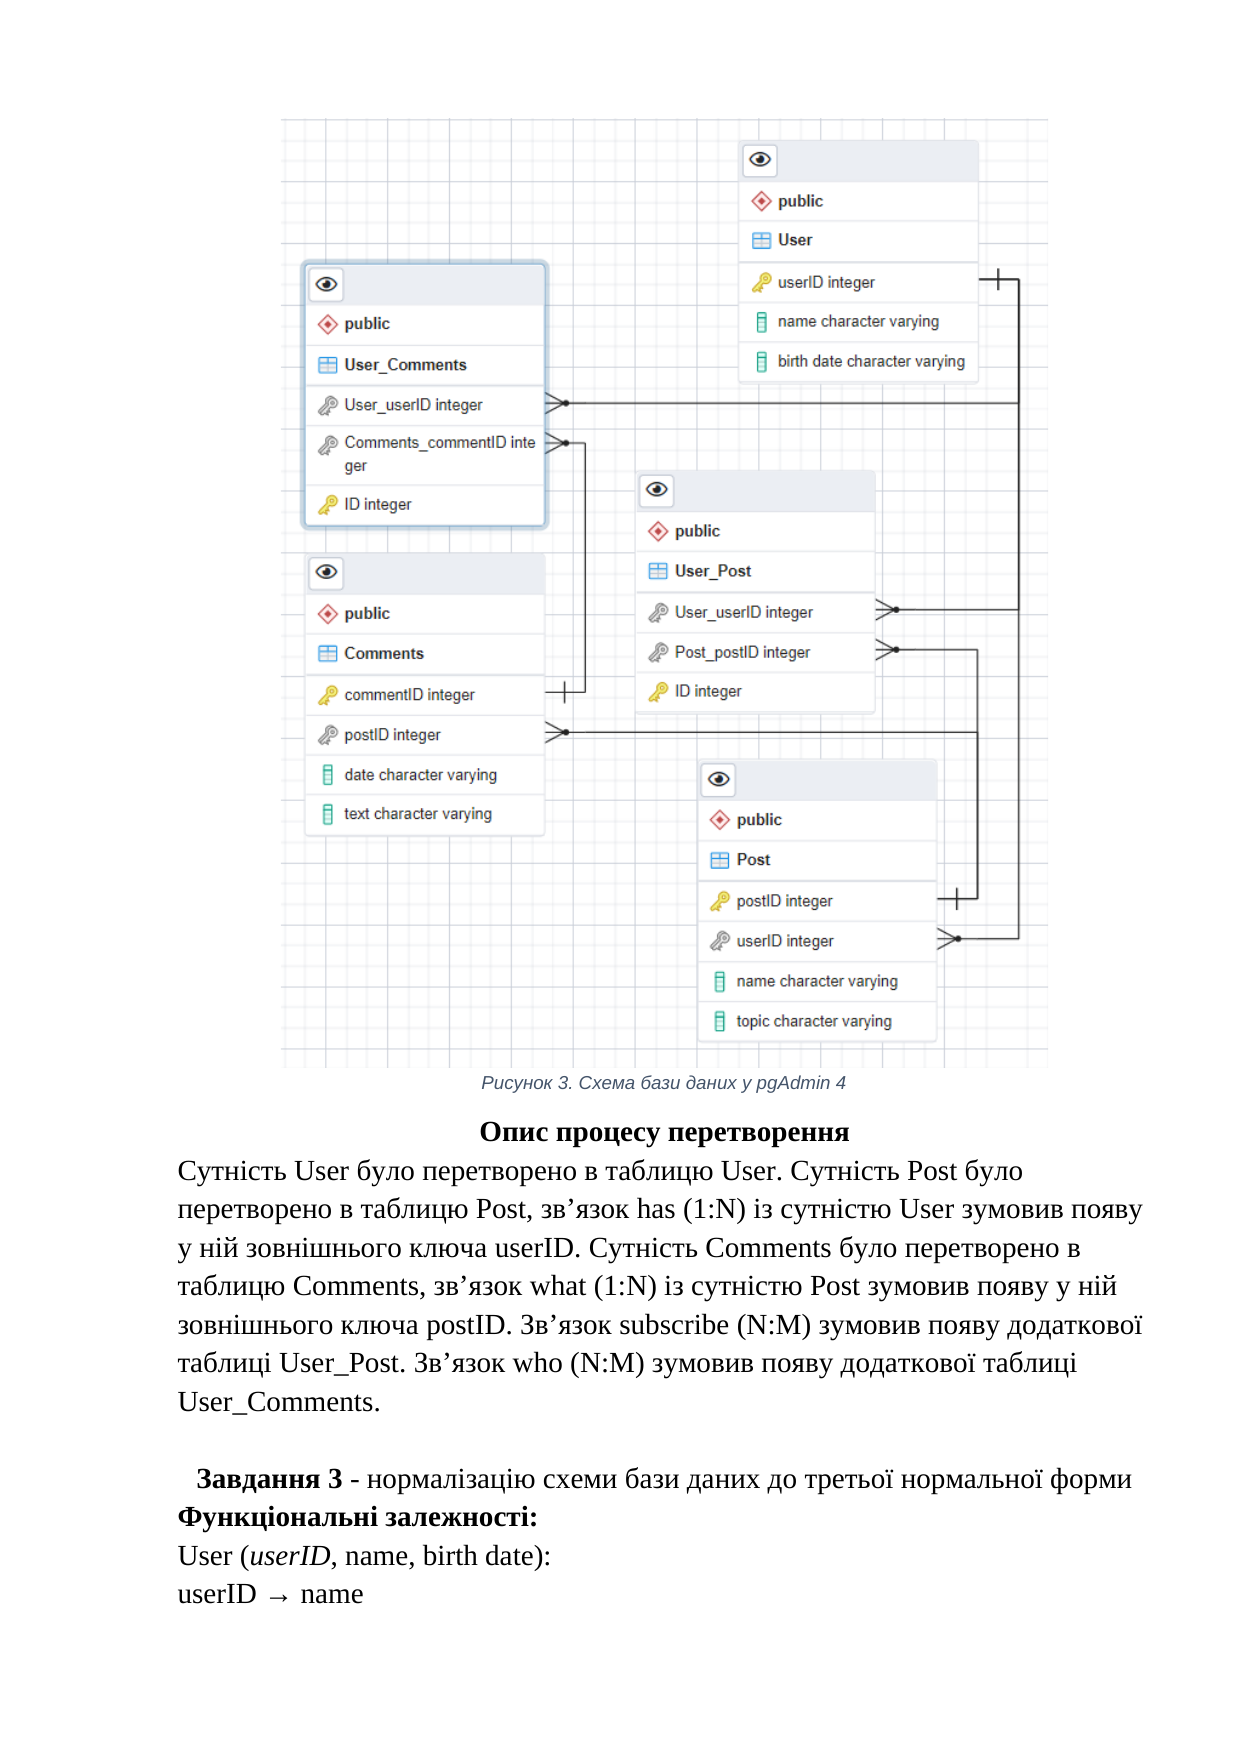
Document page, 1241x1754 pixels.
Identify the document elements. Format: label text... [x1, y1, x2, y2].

text Завдання 3 - нормалізацію схеми бази даних до третьої нормальної форми [177, 1461, 1152, 1494]
text User (userID, name, birth date): [177, 1538, 1152, 1572]
text Опис процесу перетворення [177, 1114, 1152, 1148]
text userID → name [177, 1577, 1152, 1610]
picture [280, 118, 1049, 1068]
text Сутність User було перетворено в таблицю User. Сутність Post було перетворено в таблицю Post, зв’язок has (1:N) із сутністю User зумовив появу у ній зовнішнього ключа userID. Сутність Comments було перетворено в таблицю Comments, зв’язок what (1:N) із сутністю Post зумовив появу у ній зовнішнього ключа postID. Зв’язок subscribe (N:M) зумовив появу додаткової таблиці User_Post. Зв’язок who (N:M) зумовив появу додаткової таблиці User_Comments. [177, 1153, 1152, 1417]
text Рисунок 3. Схема бази даних у pgAdmin 4 [177, 1072, 1152, 1093]
text Функціональні залежності: [177, 1499, 1152, 1533]
